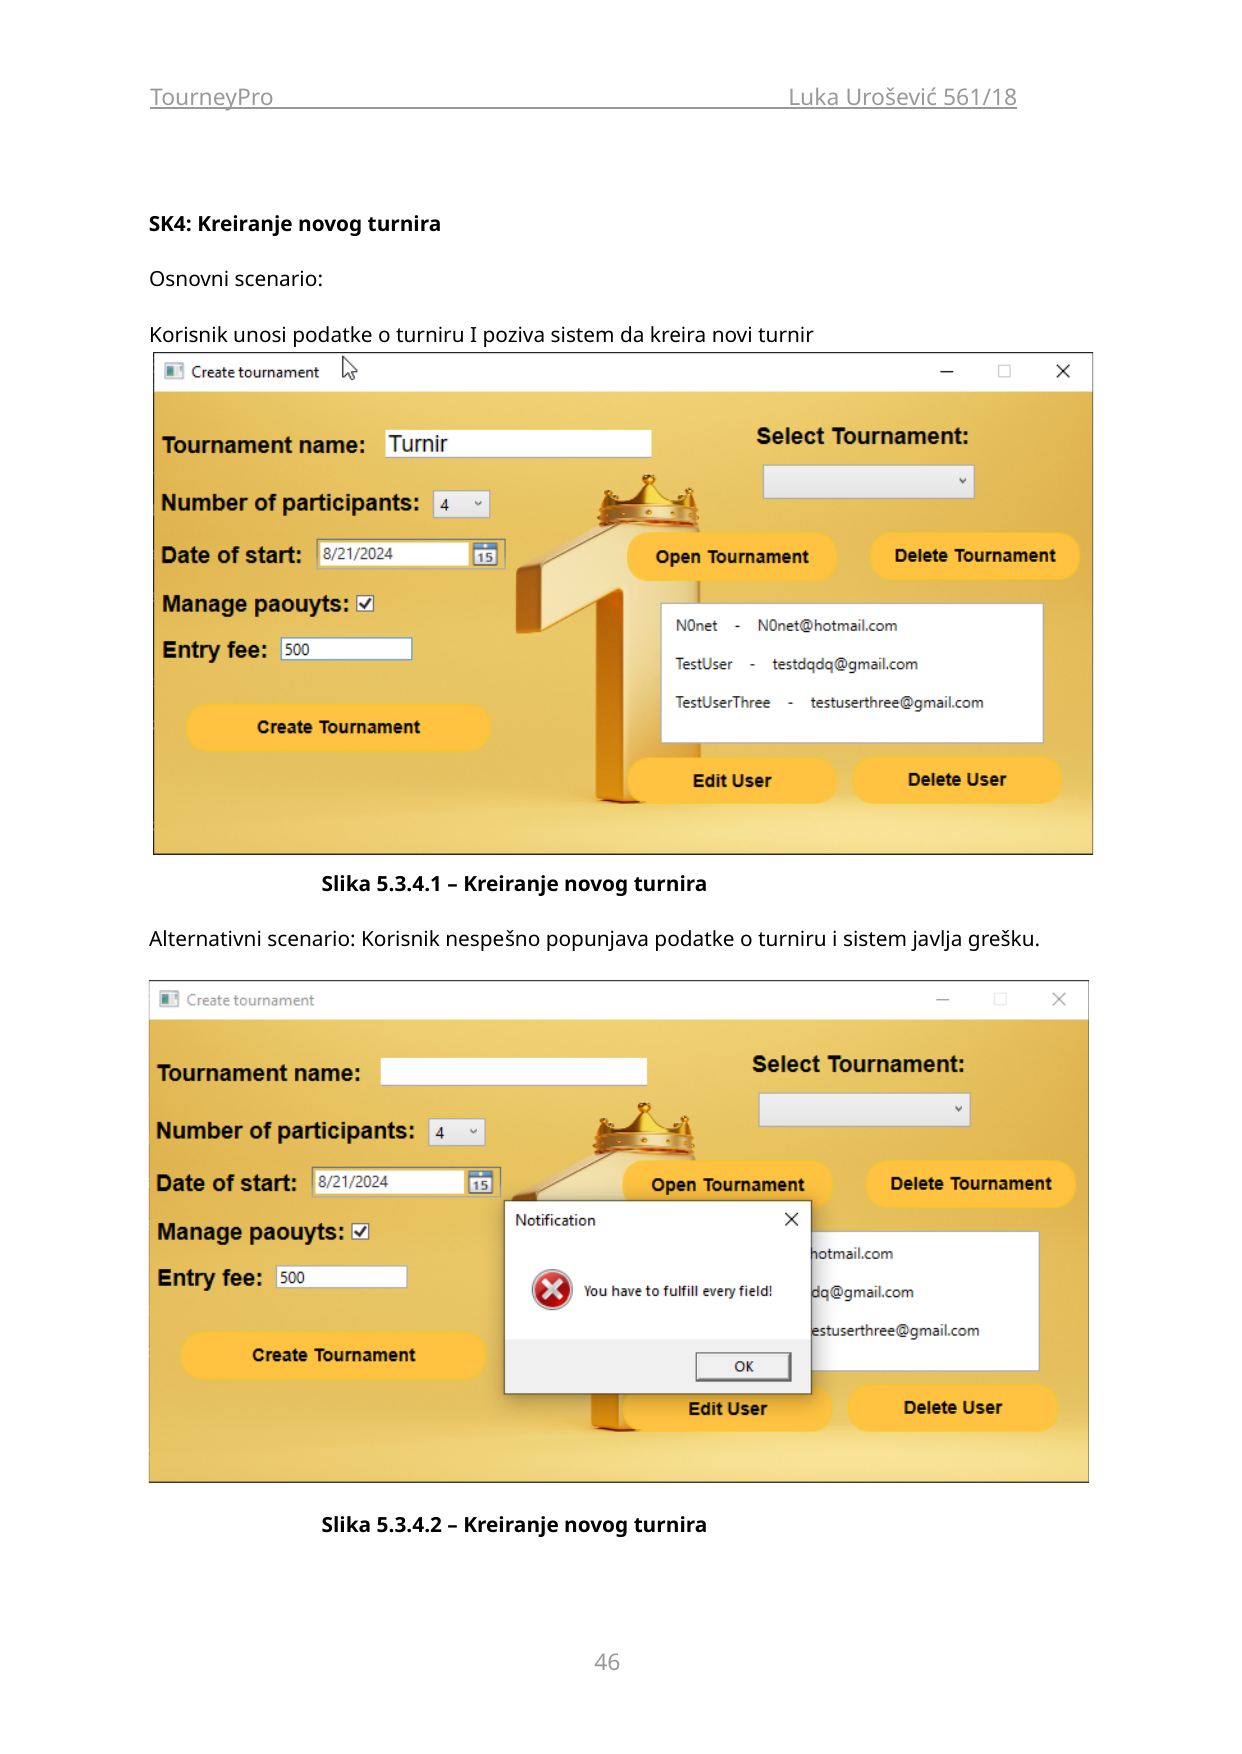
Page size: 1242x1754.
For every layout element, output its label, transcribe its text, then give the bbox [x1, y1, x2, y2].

text Korisnik unosi podatke o turniru I poziva sistem da kreira novi turnir [148, 321, 1089, 349]
text Osnovni scenario: [148, 264, 1089, 293]
picture [148, 980, 1089, 1483]
text Slika 5.3.4.2 – Kreiranje novog turnira [321, 1510, 1089, 1538]
text Slika 5.3.4.1 – Kreiranje novog turnira [321, 869, 1089, 897]
picture [153, 352, 1094, 855]
text Alternativni scenario: Korisnik nespešno popunjava podatke o turniru i sistem javlja grešku. [148, 924, 1089, 953]
text SK4: Kreiranje novog turnira [148, 209, 1089, 237]
